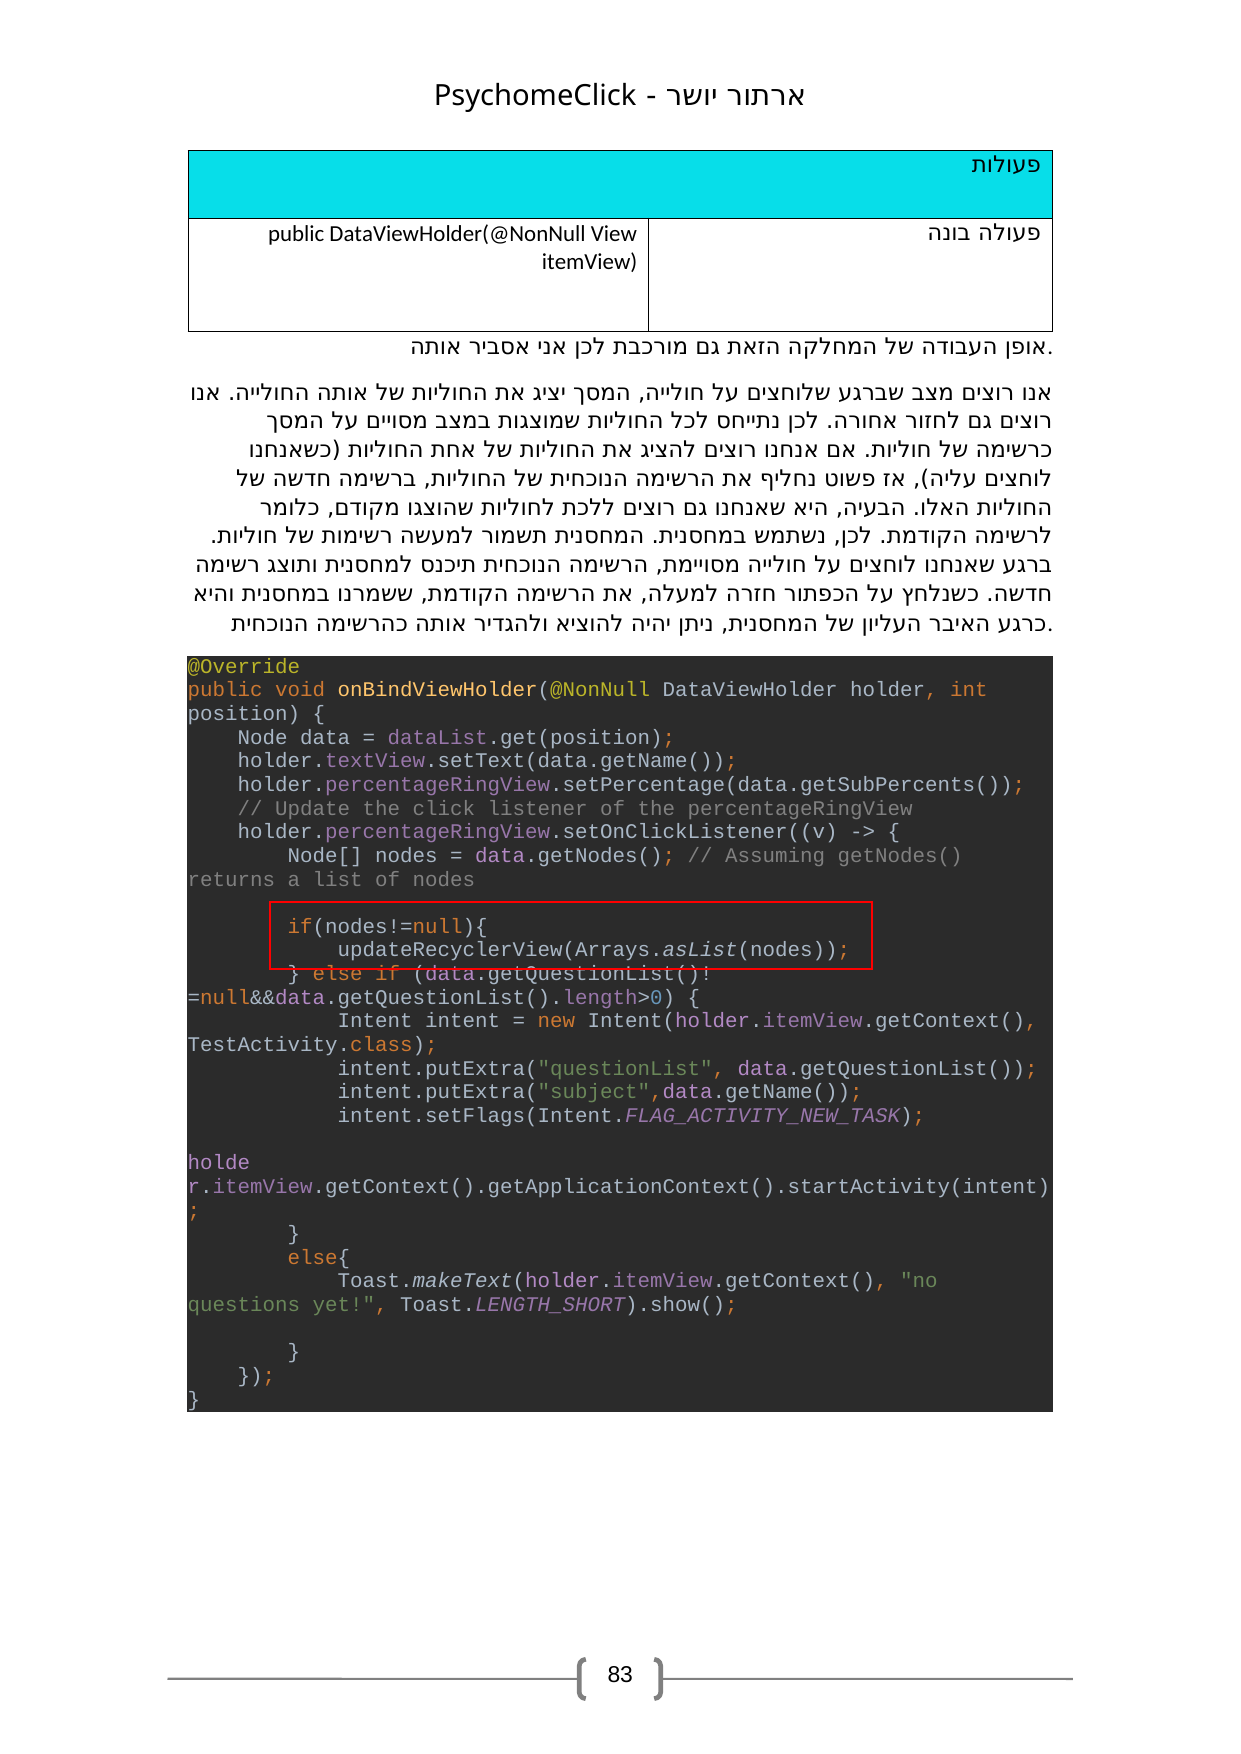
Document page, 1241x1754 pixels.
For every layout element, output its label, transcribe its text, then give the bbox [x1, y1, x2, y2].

text אנו רוצים מצב שברגע שלוחצים על חולייה, המסך יציג את החוליות של אותה החולייה. אנו רוצים גם לחזור אחורה. לכן נתייחס לכל החוליות שמוצגות במצב מסויים על המסך כרשימה של חוליות. אם אנחנו רוצים להציג את החוליות של אחת החוליות (כשאנחנו לוחצים עליה), אז פשוט נחליף את הרשימה הנוכחית של החוליות, ברשימה חדשה של החוליות האלו. הבעיה, היא שאנחנו גם רוצים ללכת לחוליות שהוצגו מקודם, כלומר לרשימה הקודמת. לכן, נשתמש במחסנית. המחסנית תשמור למעשה רשימות של חוליות. ברגע שאנחנו לוחצים על חולייה מסויימת, הרשימה הנוכחית תיכנס למחסנית ותוצג רשימה חדשה. כשנלחץ על הכפתור חזרה למעלה, את הרשימה הקודמת, ששמרנו במחסנית והיא כרגע האיבר העליון של המחסנית, ניתן יהיה להוציא ולהגדיר אותה כהרשימה הנוכחית. [187, 379, 1053, 637]
table_cell פעולה בונה [649, 219, 1052, 331]
text אופן העבודה של המחלקה הזאת גם מורכבת לכן אני אסביר אותה. [187, 332, 1053, 360]
text @Override public void onBindViewHolder(@NonNull DataViewHolder holder, int position) { Node data = dataList.get(position); holder.textView.setText(data.getName()); holder.percentageRingView.setPercentage(data.getSubPercents()); // Update the click listener of the percentageRingView holder.percentageRingView.setOnClickListener((v) -> { Node[] nodes = data.getNodes(); // Assuming getNodes() returns a list of nodes if(nodes!=null){ updateRecyclerView(Arrays.asList(nodes)); } else if (data.getQuestionList()!=null&&data.getQuestionList().length>0) { Intent intent = new Intent(holder.itemView.getContext(), TestActivity.class); intent.putExtra("questionList", data.getQuestionList()); intent.putExtra("subject",data.getName()); intent.setFlags(Intent.FLAG_ACTIVITY_NEW_TASK); holder.itemView.getContext().getApplicationContext().startActivity(intent); } else{ Toast.makeText(holder.itemView.getContext(), "no questions yet!", Toast.LENGTH_SHORT).show(); } }); } [187, 656, 1053, 1412]
table_cell פעולות [189, 151, 1052, 218]
table_cell public DataViewHolder(@NonNull View itemView) [189, 219, 648, 331]
